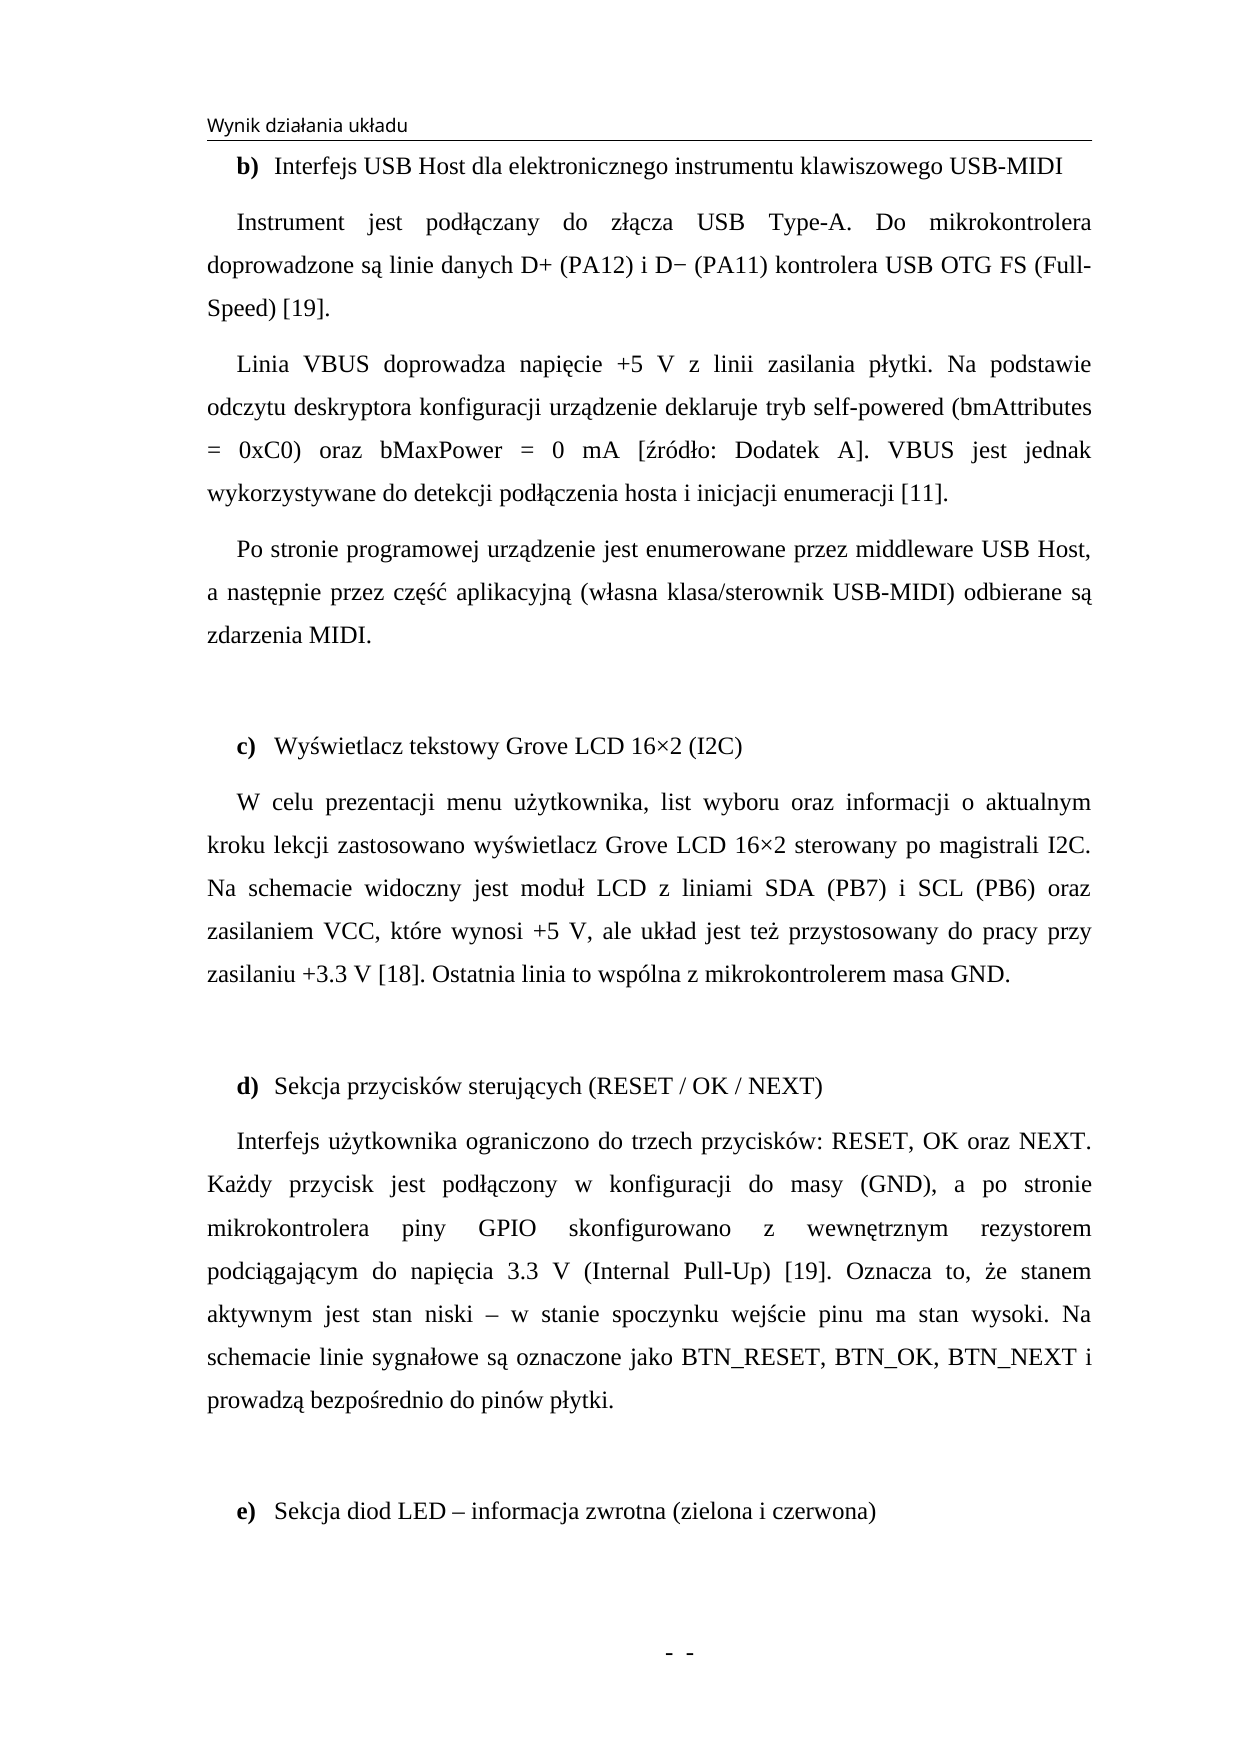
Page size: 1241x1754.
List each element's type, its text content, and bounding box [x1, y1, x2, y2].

text Instrument jest podłączany do złącza USB Type-A. Do mikrokontrolera doprowadzone są linie danych D+ (PA12) i D− (PA11) kontrolera USB OTG FS (Full-Speed) [19]. [207, 207, 1092, 322]
text Interfejs użytkownika ograniczono do trzech przycisków: RESET, OK oraz NEXT. Każdy przycisk jest podłączony w konfiguracji do masy (GND), a po stronie mikrokontrolera piny GPIO skonfigurowano z wewnętrznym rezystorem podciągającym do napięcia 3.3 V (Internal Pull-Up) [19]. Oznacza to, że stanem aktywnym jest stan niski – w stanie spoczynku wejście pinu ma stan wysoki. Na schemacie linie sygnałowe są oznaczone jako BTN_RESET, BTN_OK, BTN_NEXT i prowadzą bezpośrednio do pinów płytki. [207, 1126, 1092, 1414]
text W celu prezentacji menu użytkownika, list wyboru oraz informacji o aktualnym kroku lekcji zastosowano wyświetlacz Grove LCD 16×2 sterowany po magistrali I2C. Na schemacie widoczny jest moduł LCD z liniami SDA (PB7) i SCL (PB6) oraz zasilaniem VCC, które wynosi +5 V, ale układ jest też przystosowany do pracy przy zasilaniu +3.3 V [18]. Ostatnia linia to wspólna z mikrokontrolerem masa GND. [207, 787, 1092, 988]
list Sekcja przycisków sterujących (RESET / OK / NEXT) [236, 1071, 1092, 1099]
text Linia VBUS doprowadza napięcie +5 V z linii zasilania płytki. Na podstawie odczytu deskryptora konfiguracji urządzenie deklaruje tryb self-powered (bmAttributes = 0xC0) oraz bMaxPower = 0 mA [źródło: Dodatek A]. VBUS jest jednak wykorzystywane do detekcji podłączenia hosta i inicjacji enumeracji [11]. [207, 349, 1092, 507]
list Interfejs USB Host dla elektronicznego instrumentu klawiszowego USB-MIDI [236, 151, 1092, 180]
list Wyświetlacz tekstowy Grove LCD 16×2 (I2C) [236, 731, 1092, 760]
text Po stronie programowej urządzenie jest enumerowane przez middleware USB Host, a następnie przez część aplikacyjną (własna klasa/sterownik USB-MIDI) odbierane są zdarzenia MIDI. [207, 534, 1092, 649]
list Sekcja diod LED – informacja zwrotna (zielona i czerwona) [236, 1496, 1092, 1525]
